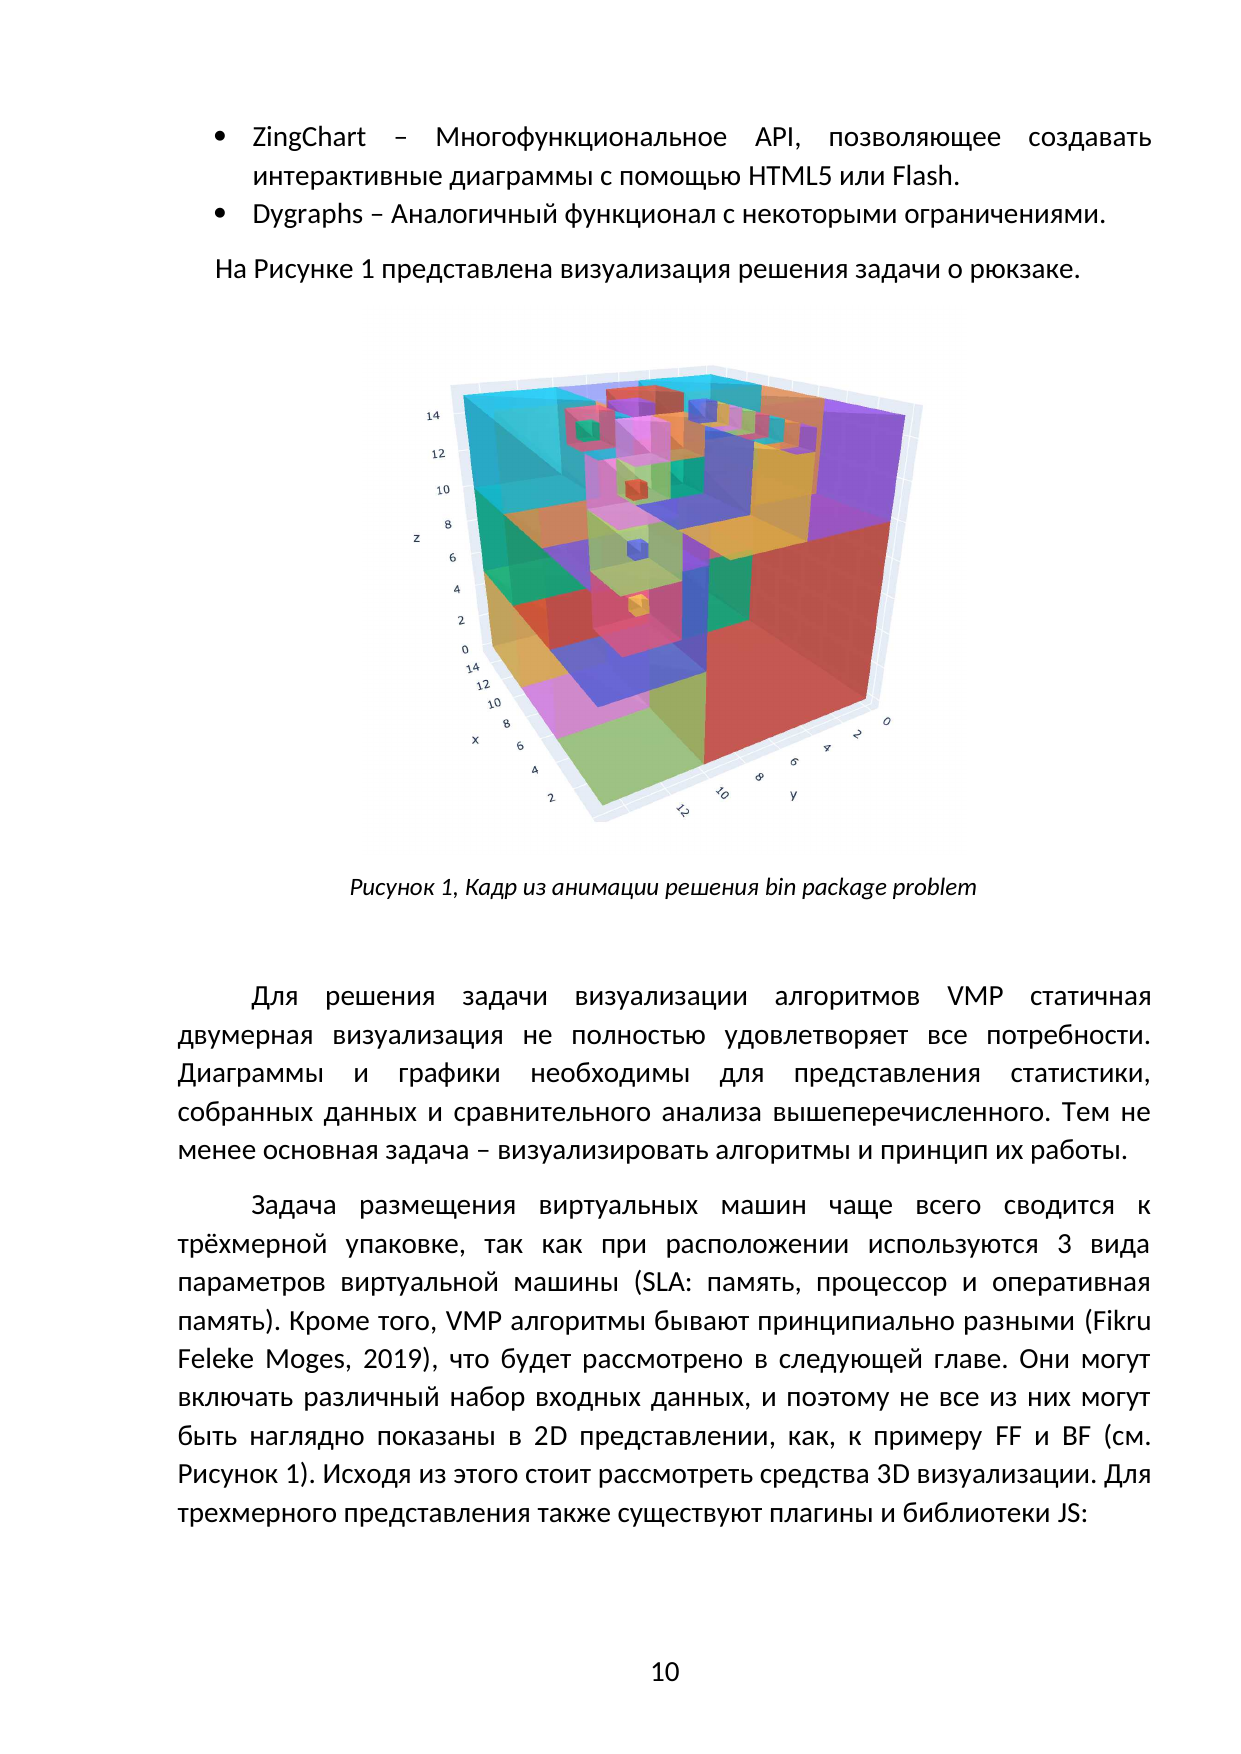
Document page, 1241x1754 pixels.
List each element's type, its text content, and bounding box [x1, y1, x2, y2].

text Задача размещения виртуальных машин чаще всего сводится к трёхмерной упаковке, так как при расположении используются 3 вида параметров виртуальной машины (SLA: память, процессор и оперативная память). Кроме того, VMP алгоритмы бывают принципиально разными , что будет рассмотрено в следующей главе. Они могут включать различный набор входных данных, и поэтому не все из них могут быть наглядно показаны в 2D представлении, как, к примеру FF и BF (см. Рисунок 1). Исходя из этого стоит рассмотреть средства 3D визуализации. Для трехмерного представления также существуют плагины и библиотеки JS: [177, 1186, 1152, 1529]
list ZingChart – Многофункциональное API, позволяющее создавать интерактивные диаграммы с помощью HTML5 или Flash. [215, 118, 1152, 192]
text На Рисунке 1 представлена визуализация решения задачи о рюкзаке. [177, 250, 1152, 286]
list Dygraphs – Аналогичный функционал с некоторыми ограничениями. [215, 195, 1152, 231]
text Для решения задачи визуализации алгоритмов VMP статичная двумерная визуализация не полностью удовлетворяет все потребности. Диаграммы и графики необходимы для представления статистики, собранных данных и сравнительного анализа вышеперечисленного. Тем не менее основная задача – визуализировать алгоритмы и принцип их работы. [177, 977, 1152, 1167]
picture [361, 305, 968, 855]
text Рисунок 1, Кадр из анимации решения bin package problem [177, 871, 1152, 901]
